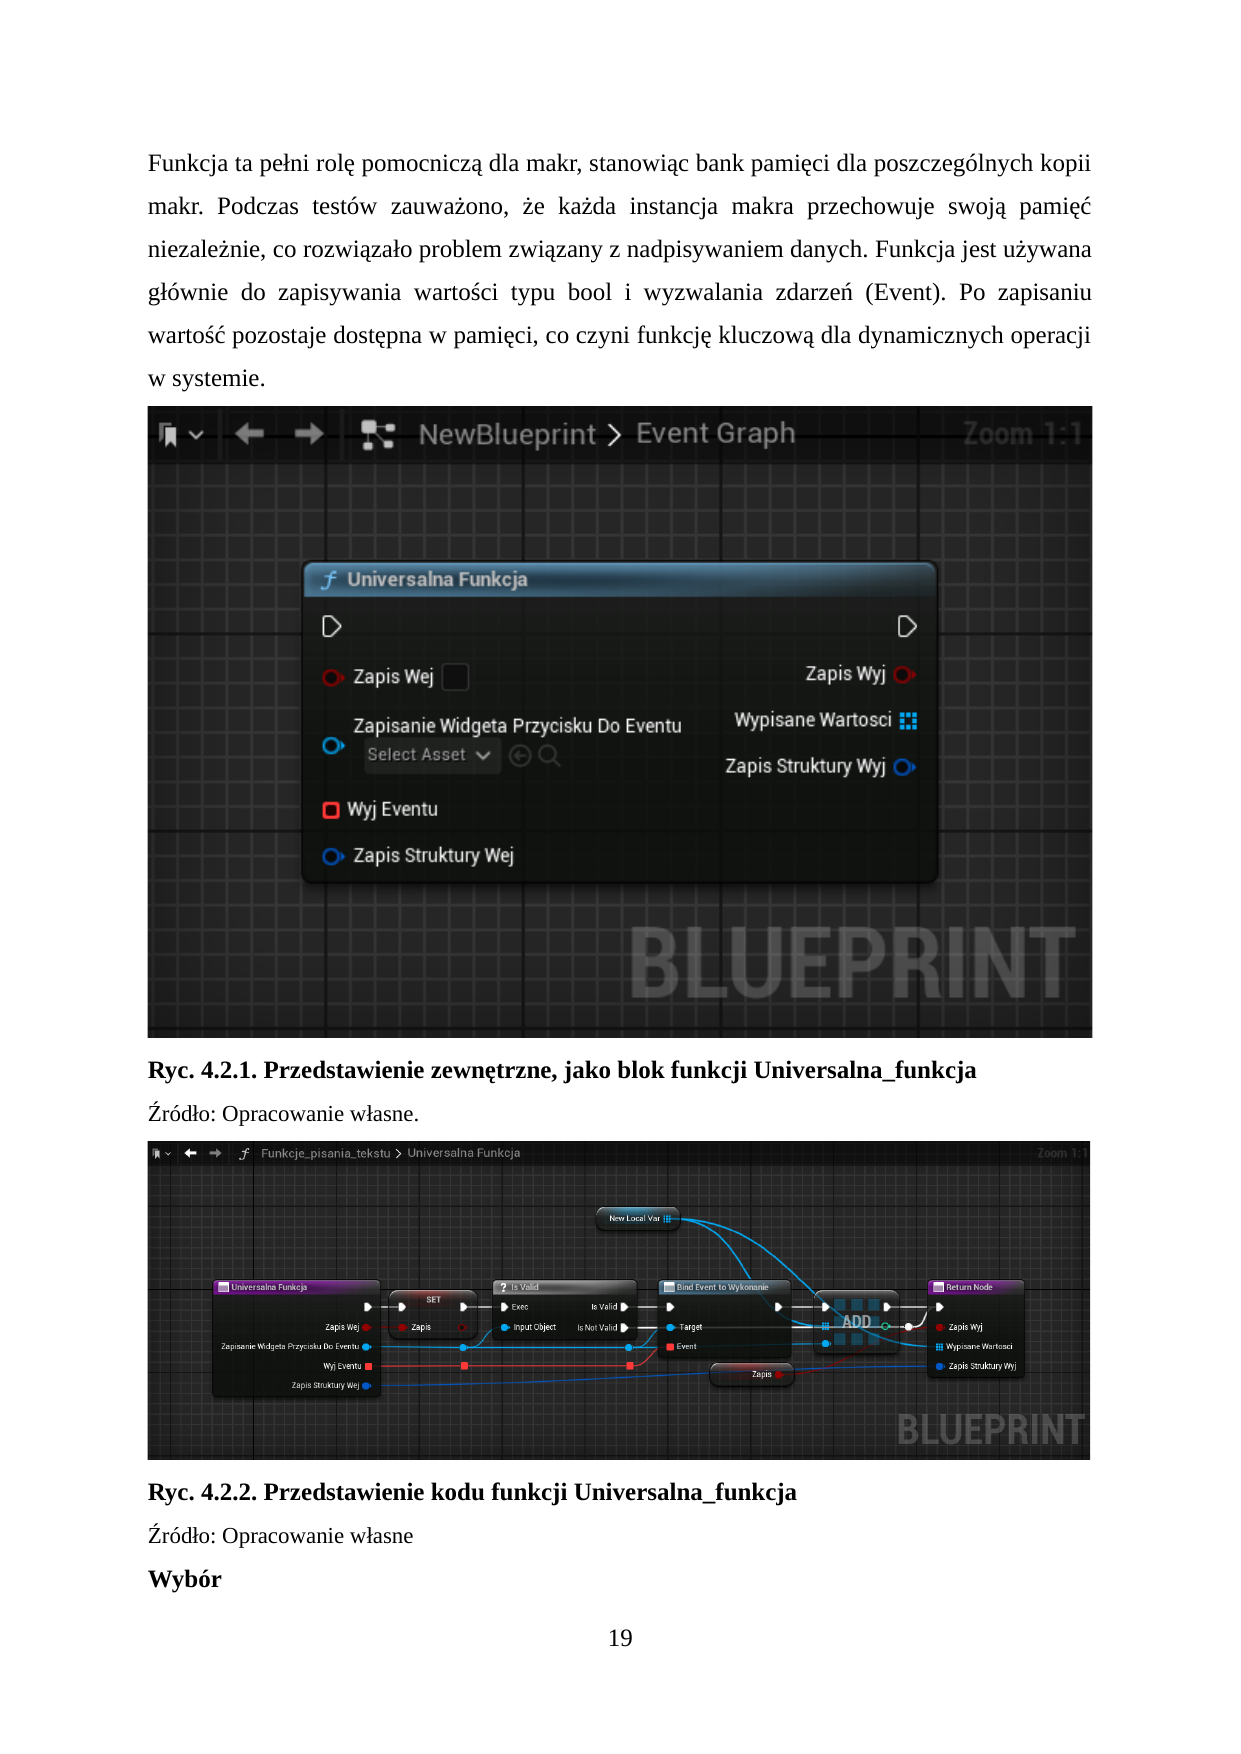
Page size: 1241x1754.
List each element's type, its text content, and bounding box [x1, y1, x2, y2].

picture [147, 1141, 1091, 1460]
text Wybór [148, 1564, 1093, 1593]
text Źródło: Opracowanie własne. [148, 1100, 1093, 1127]
text Źródło: Opracowanie własne [148, 1522, 1093, 1549]
picture [147, 406, 1093, 1038]
text Funkcja ta pełni rolę pomocniczą dla makr, stanowiąc bank pamięci dla poszczególnych kopii makr. Podczas testów zauważono, że każda instancja makra przechowuje swoją pamięć niezależnie, co rozwiązało problem związany z nadpisywaniem danych. Funkcja jest używana głównie do zapisywania wartości typu bool i wyzwalania zdarzeń (Event). Po zapisaniu wartość pozostaje dostępna w pamięci, co czyni funkcję kluczową dla dynamicznych operacji w systemie. [148, 148, 1093, 392]
text Ryc. 4.2.1. Przedstawienie zewnętrzne, jako blok funkcji Universalna_funkcja [148, 1055, 1093, 1084]
text Ryc. 4.2.2. Przedstawienie kodu funkcji Universalna_funkcja [148, 1477, 1093, 1506]
